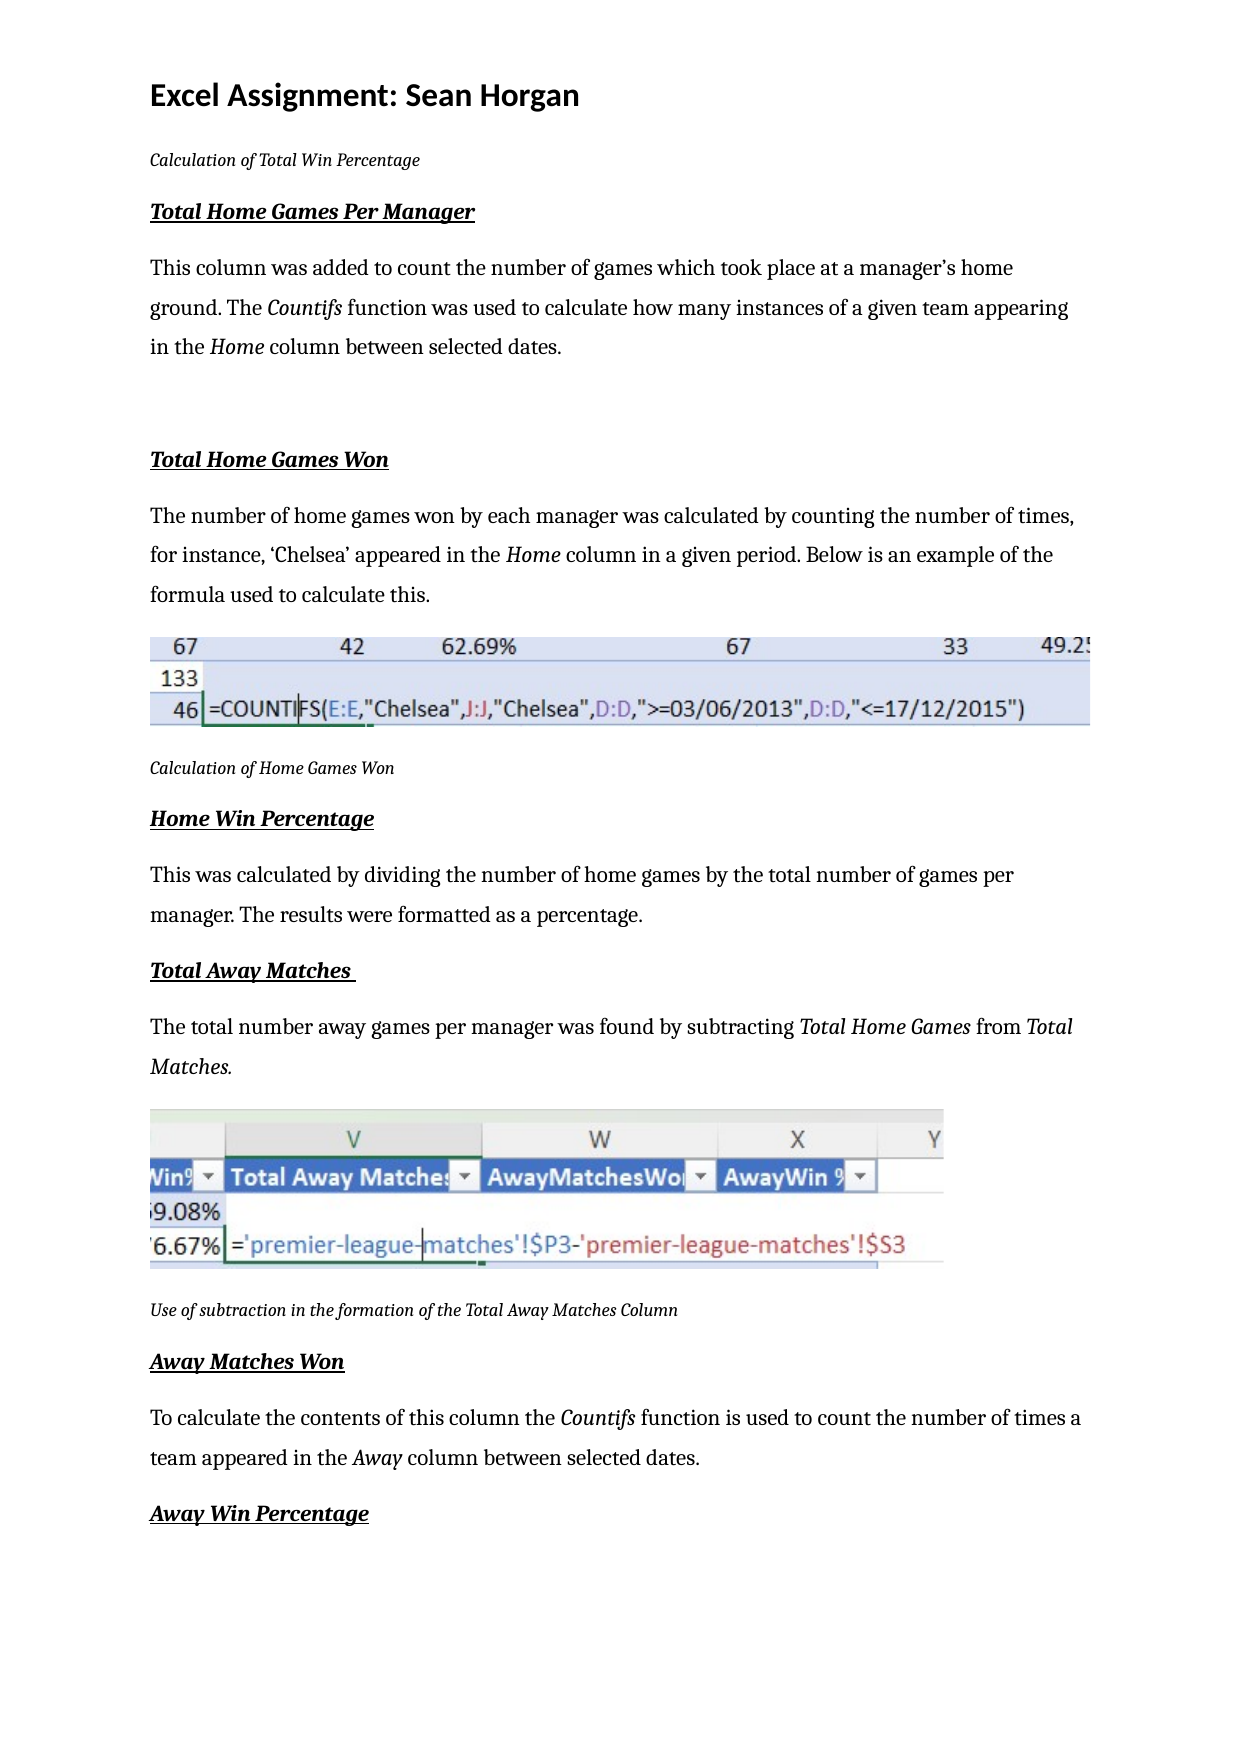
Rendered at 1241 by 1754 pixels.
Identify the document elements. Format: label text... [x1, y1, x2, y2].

text Total Home Games Per Manager [150, 199, 1090, 225]
text Calculation of Total Win Percentage [150, 150, 1090, 172]
text Calculation of Home Games Won [150, 757, 1090, 779]
text Use of subtraction in the formation of the Total Away Matches Column [150, 1300, 1090, 1321]
text Away Win Percentage [150, 1500, 1090, 1527]
text The number of home games won by each manager was calculated by counting the number of times, for instance, ‘Chelsea’ appeared in the Home column in a given period. Below is an example of the formula used to calculate this. [150, 502, 1090, 608]
text Home Win Percentage [150, 806, 1090, 832]
text This was calculated by dividing the number of home games by the total number of games per manager. The results were formatted as a percentage. [150, 862, 1090, 928]
text Away Matches Won [150, 1349, 1090, 1375]
text The total number away games per manager was found by subtracting Total Home Games from Total Matches. [150, 1014, 1090, 1080]
text Total Away Matches [150, 958, 1090, 984]
picture [150, 637, 1091, 727]
picture [150, 1109, 944, 1269]
text To calculate the contents of this column the Countifs function is used to count the number of times a team appeared in the Away column between selected dates. [150, 1405, 1090, 1471]
text This column was added to count the number of games which took place at a manager’s home ground. The Countifs function was used to calculate how many instances of a given team appearing in the Home column between selected dates. [150, 255, 1090, 360]
text Total Home Games Won [150, 446, 1090, 473]
